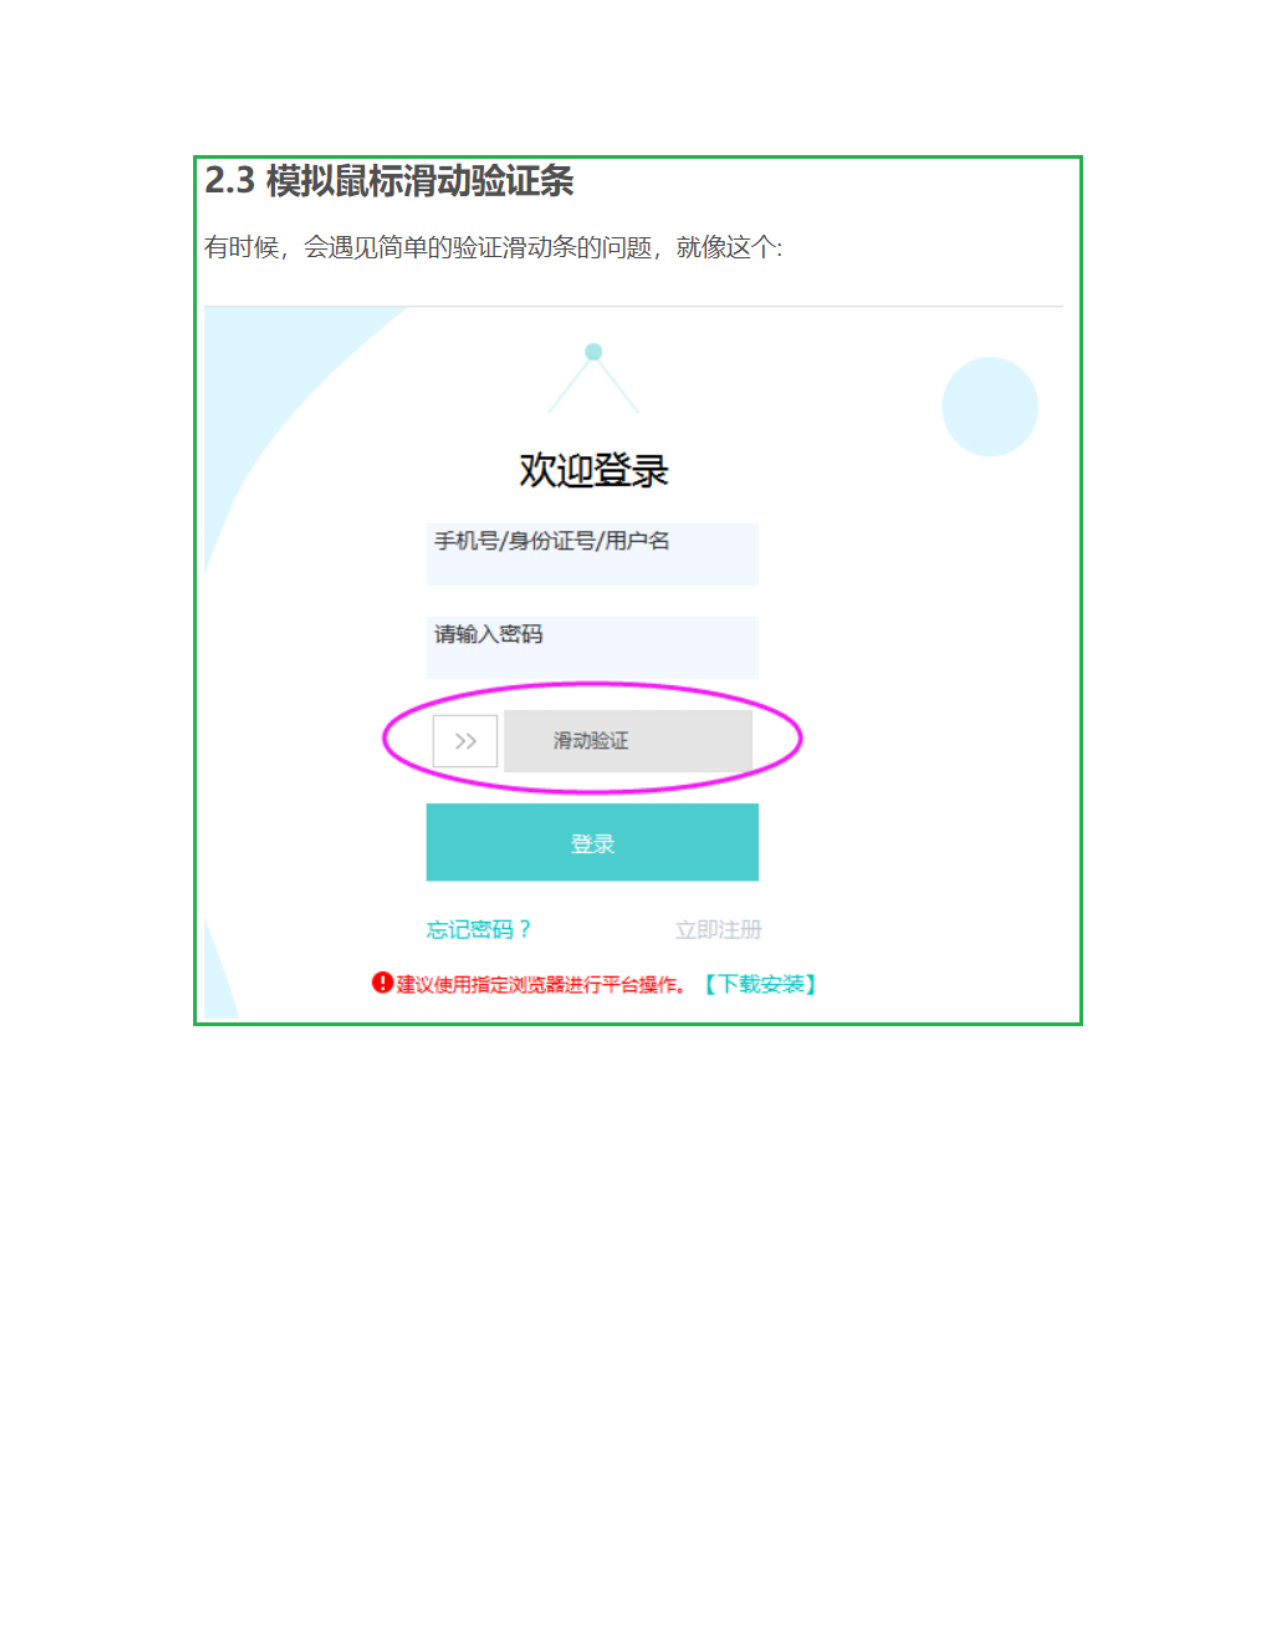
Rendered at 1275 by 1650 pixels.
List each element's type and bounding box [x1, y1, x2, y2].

picture [187, 150, 1087, 1030]
